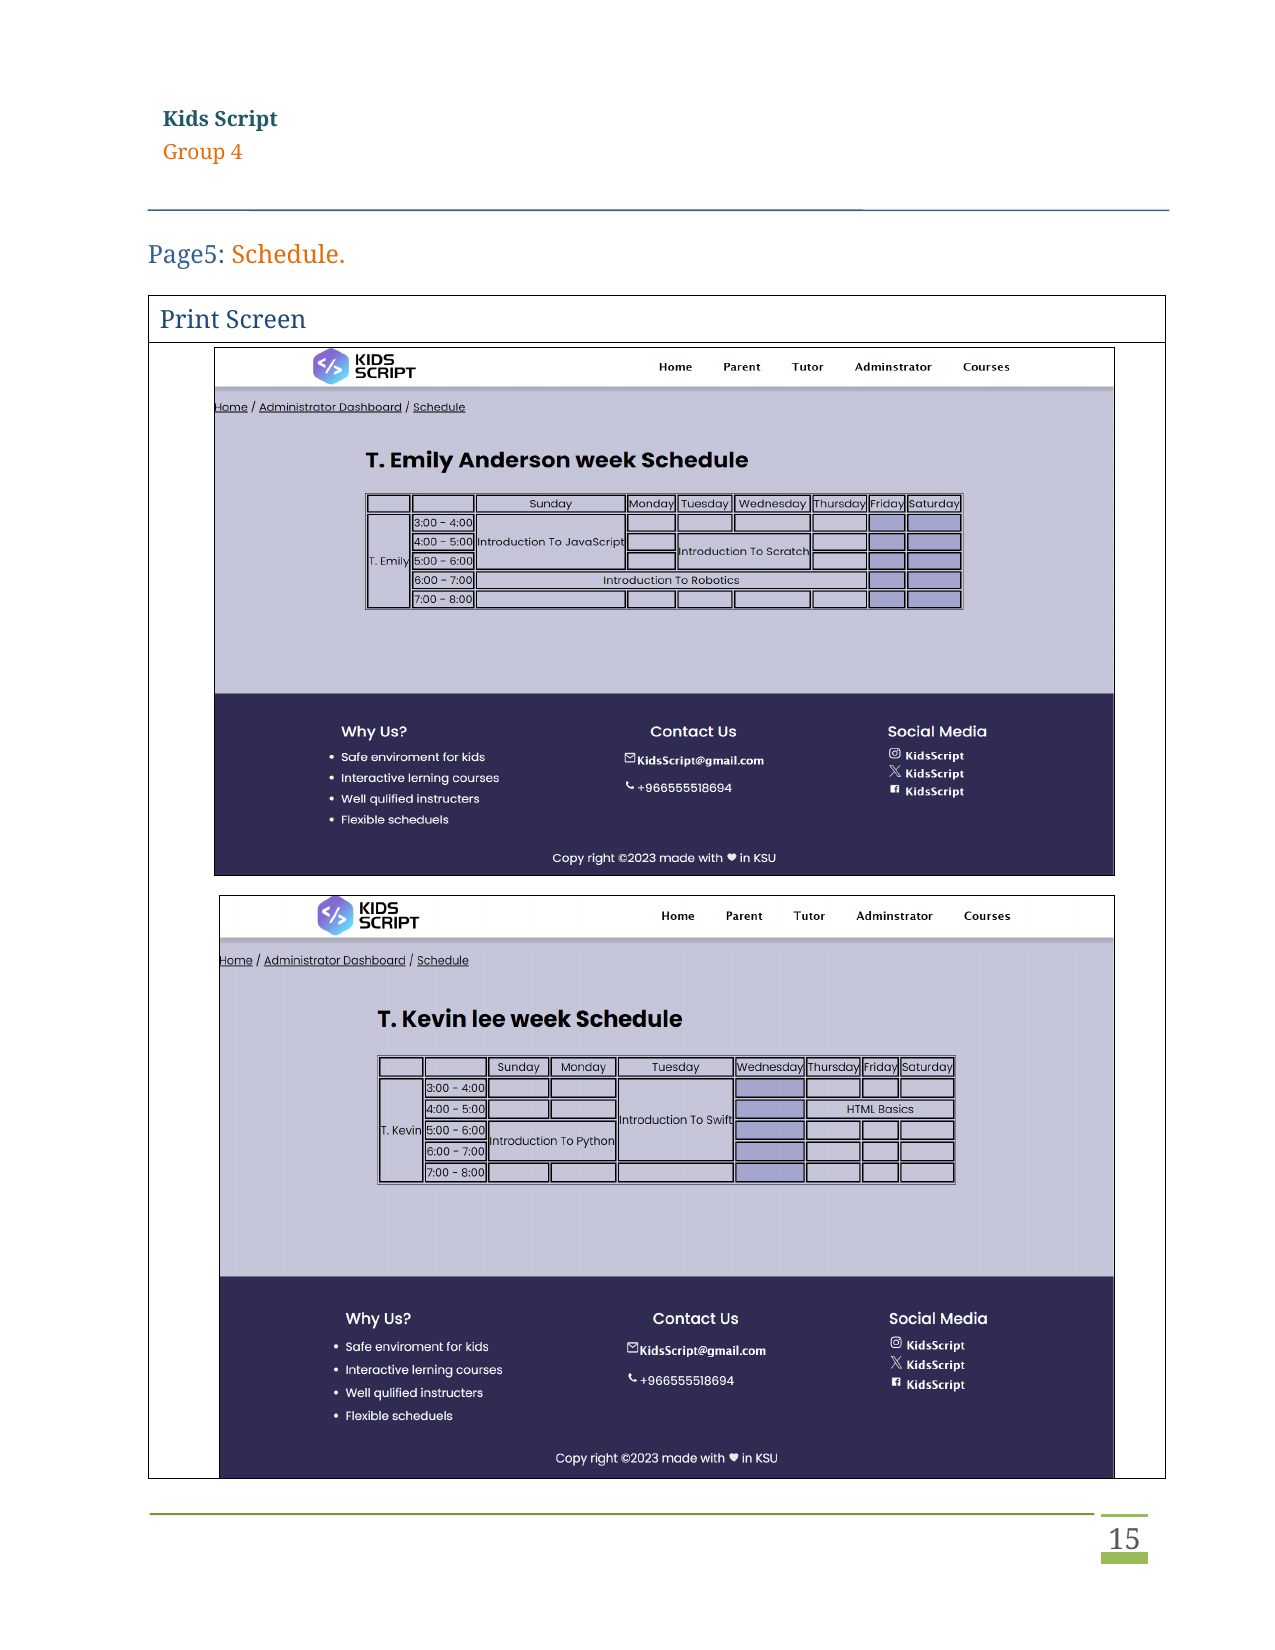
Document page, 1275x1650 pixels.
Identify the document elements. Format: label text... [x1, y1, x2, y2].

table_header Print Screen [149, 296, 1165, 342]
table_cell [149, 343, 1165, 1478]
text Page5: Schedule. [148, 236, 1167, 270]
picture [220, 896, 1114, 1478]
picture [215, 348, 1114, 875]
